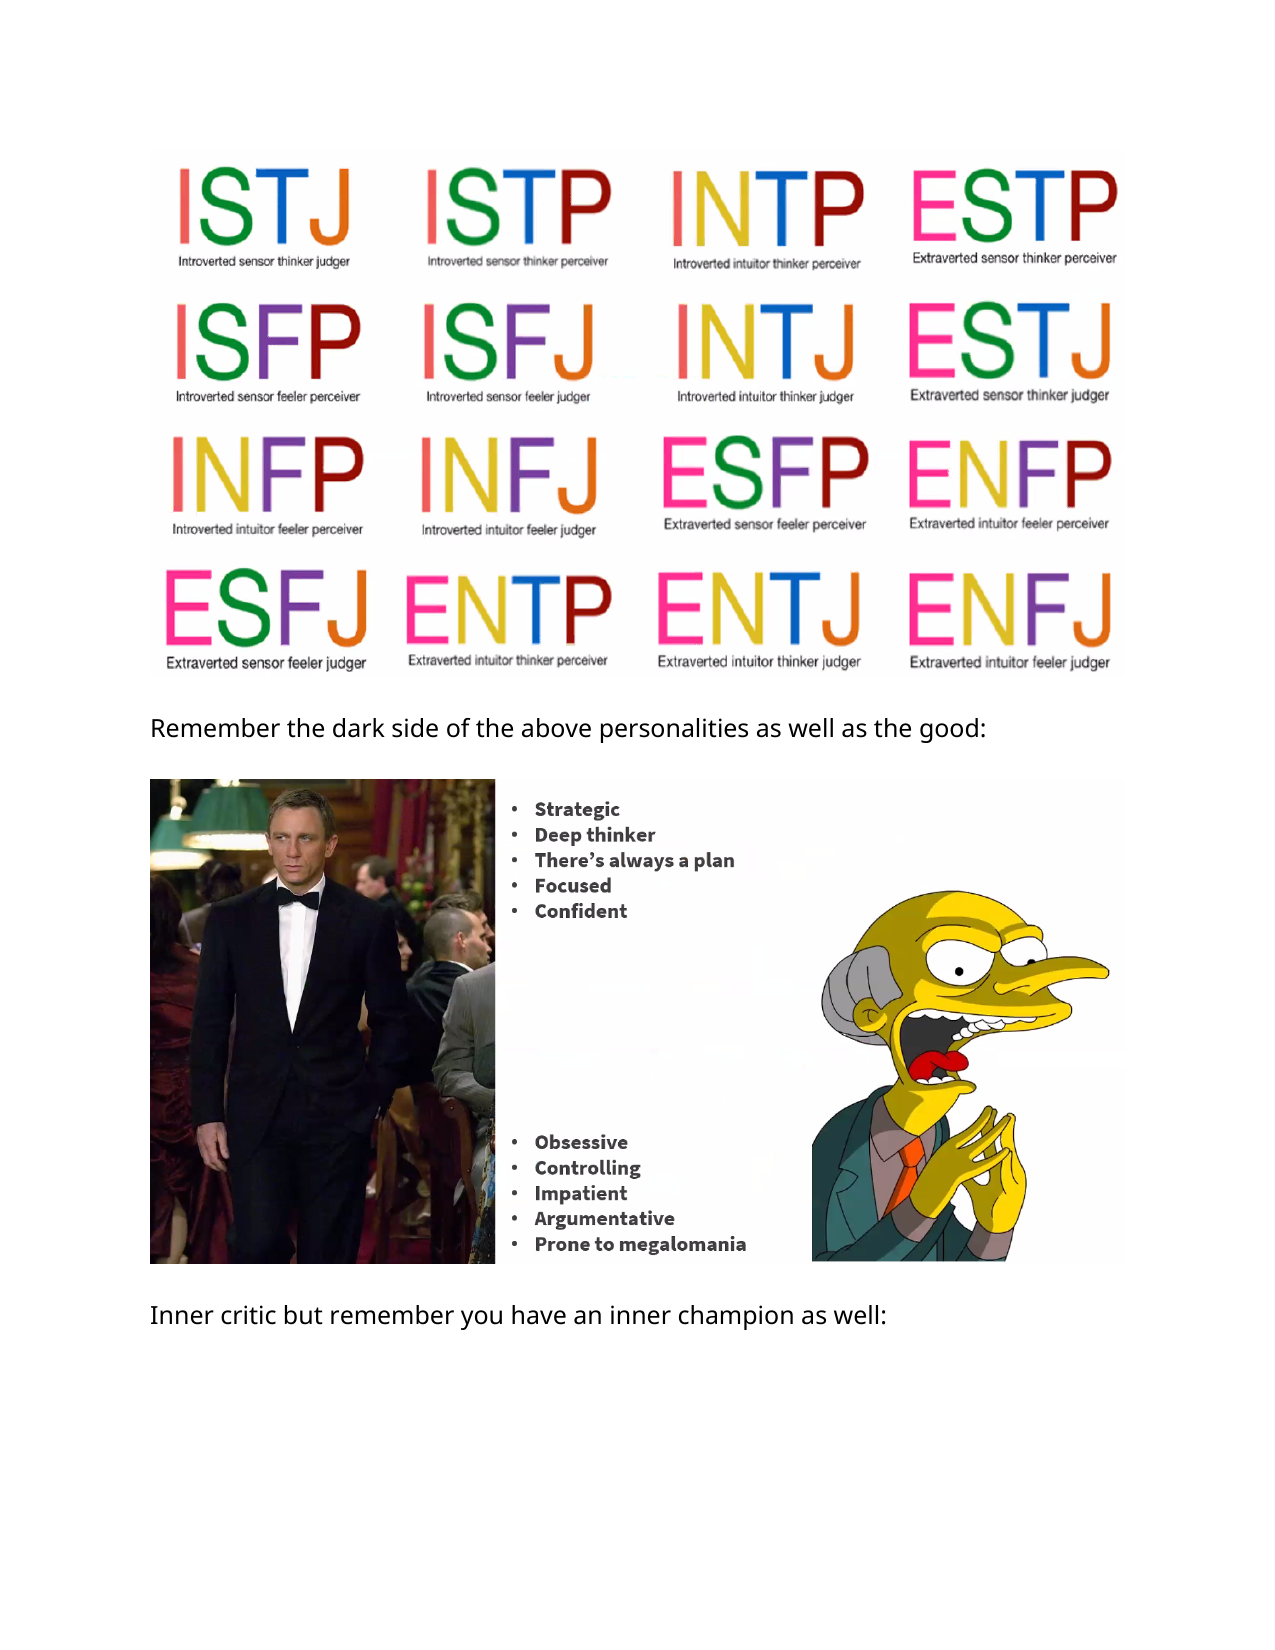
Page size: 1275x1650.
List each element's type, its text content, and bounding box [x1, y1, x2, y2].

text Remember the dark side of the above personalities as well as the good: [150, 711, 1125, 745]
text Inner critic but remember you have an inner champion as well: [150, 1298, 1125, 1332]
picture [150, 150, 1125, 677]
picture [150, 779, 1125, 1264]
